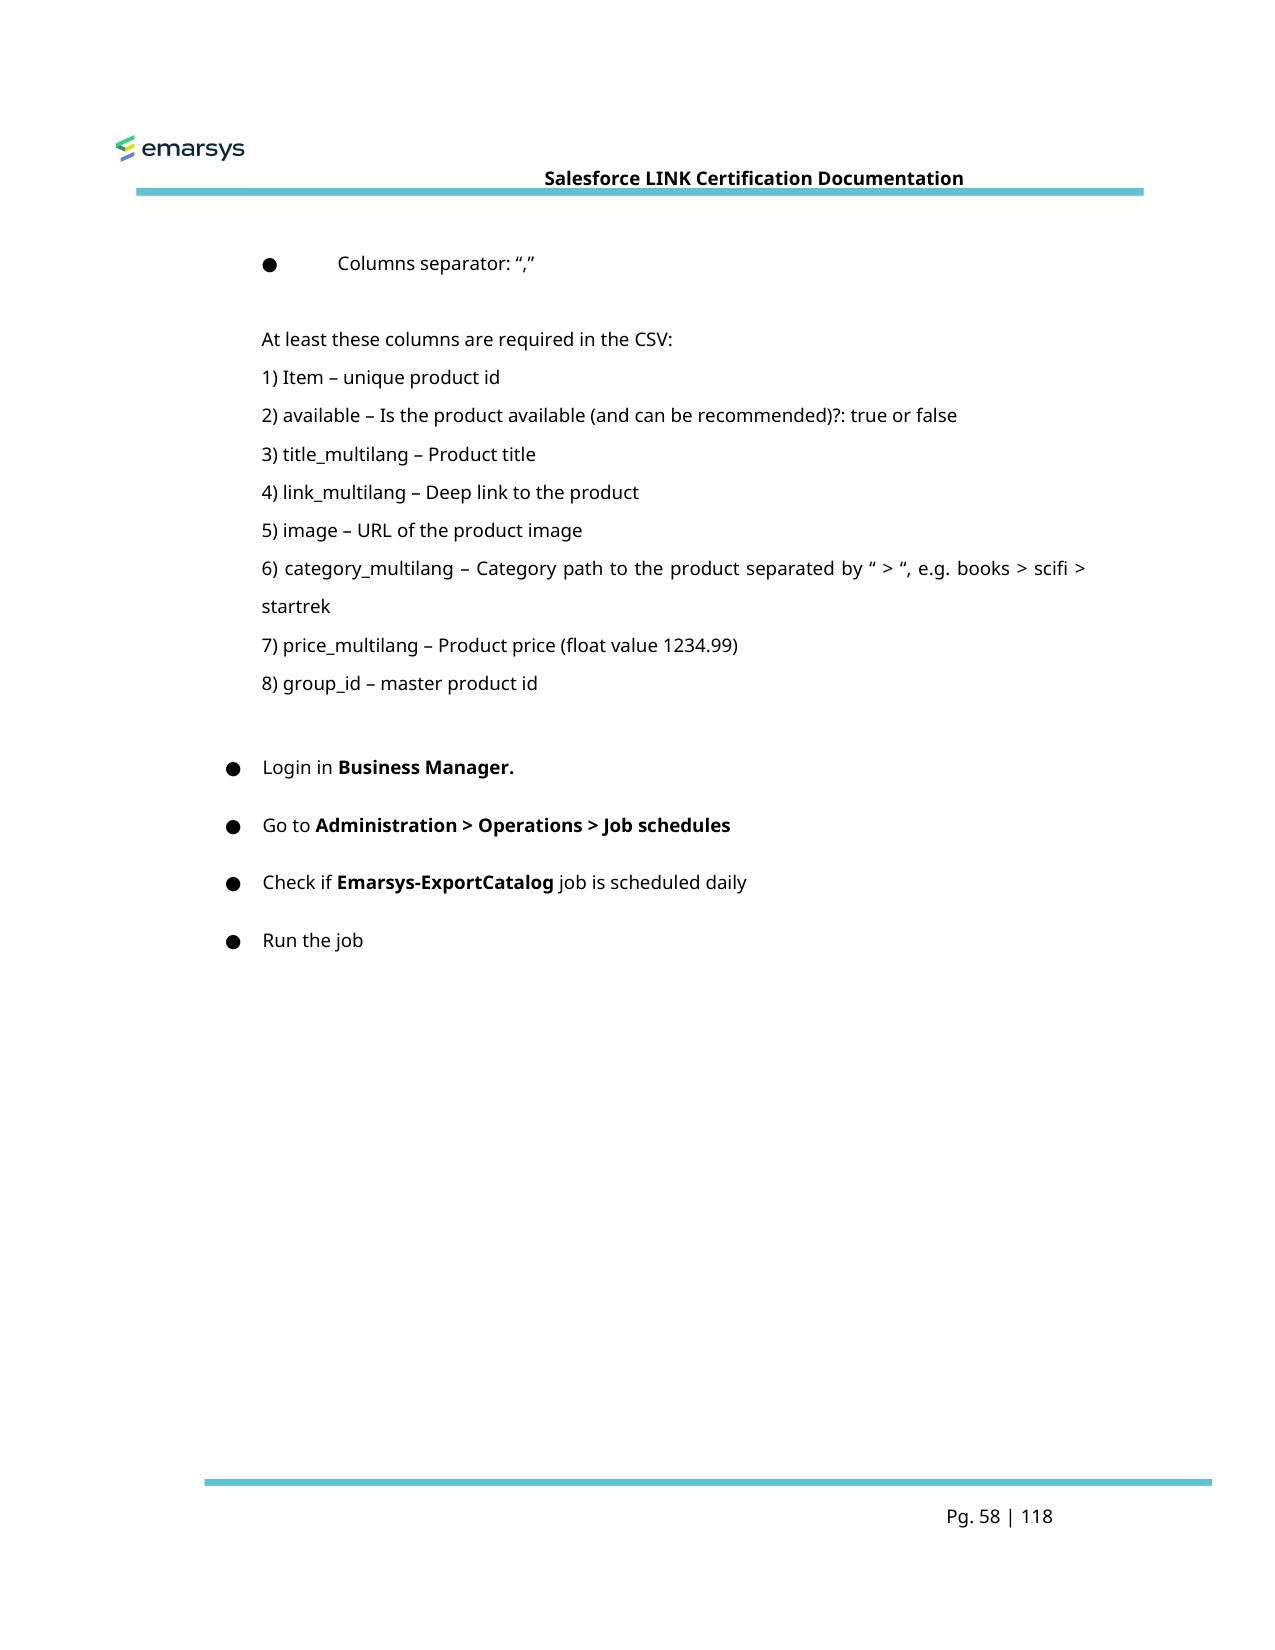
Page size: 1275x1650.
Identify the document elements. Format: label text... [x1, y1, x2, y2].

list Check if Emarsys-ExportCatalog job is scheduled daily [225, 862, 1087, 900]
text 7) price_multilang – Product price (float value 1234.99) [261, 632, 1087, 658]
text 4) link_multilang – Deep link to the product [261, 479, 1087, 505]
picture [113, 111, 247, 185]
list Go to Administration > Operations > Job schedules [225, 804, 1087, 843]
list Columns separator: “,” [261, 243, 1087, 282]
text 1) Item – unique product id [261, 364, 1087, 390]
text 5) image – URL of the product image [261, 517, 1087, 543]
picture [136, 188, 1144, 196]
text 2) available – Is the product available (and can be recommended)?: true or false [261, 403, 1087, 428]
list Run the job [225, 919, 1087, 958]
list Login in Business Manager. [225, 747, 1087, 785]
text 8) group_id – master product id [261, 670, 1087, 696]
text 3) title_multilang – Product title [261, 441, 1087, 466]
picture [204, 1479, 1212, 1486]
text At least these columns are required in the CSV: [261, 326, 1087, 352]
text 6) category_multilang – Category path to the product separated by “ > “, e.g. books > scifi > startrek [261, 556, 1087, 619]
